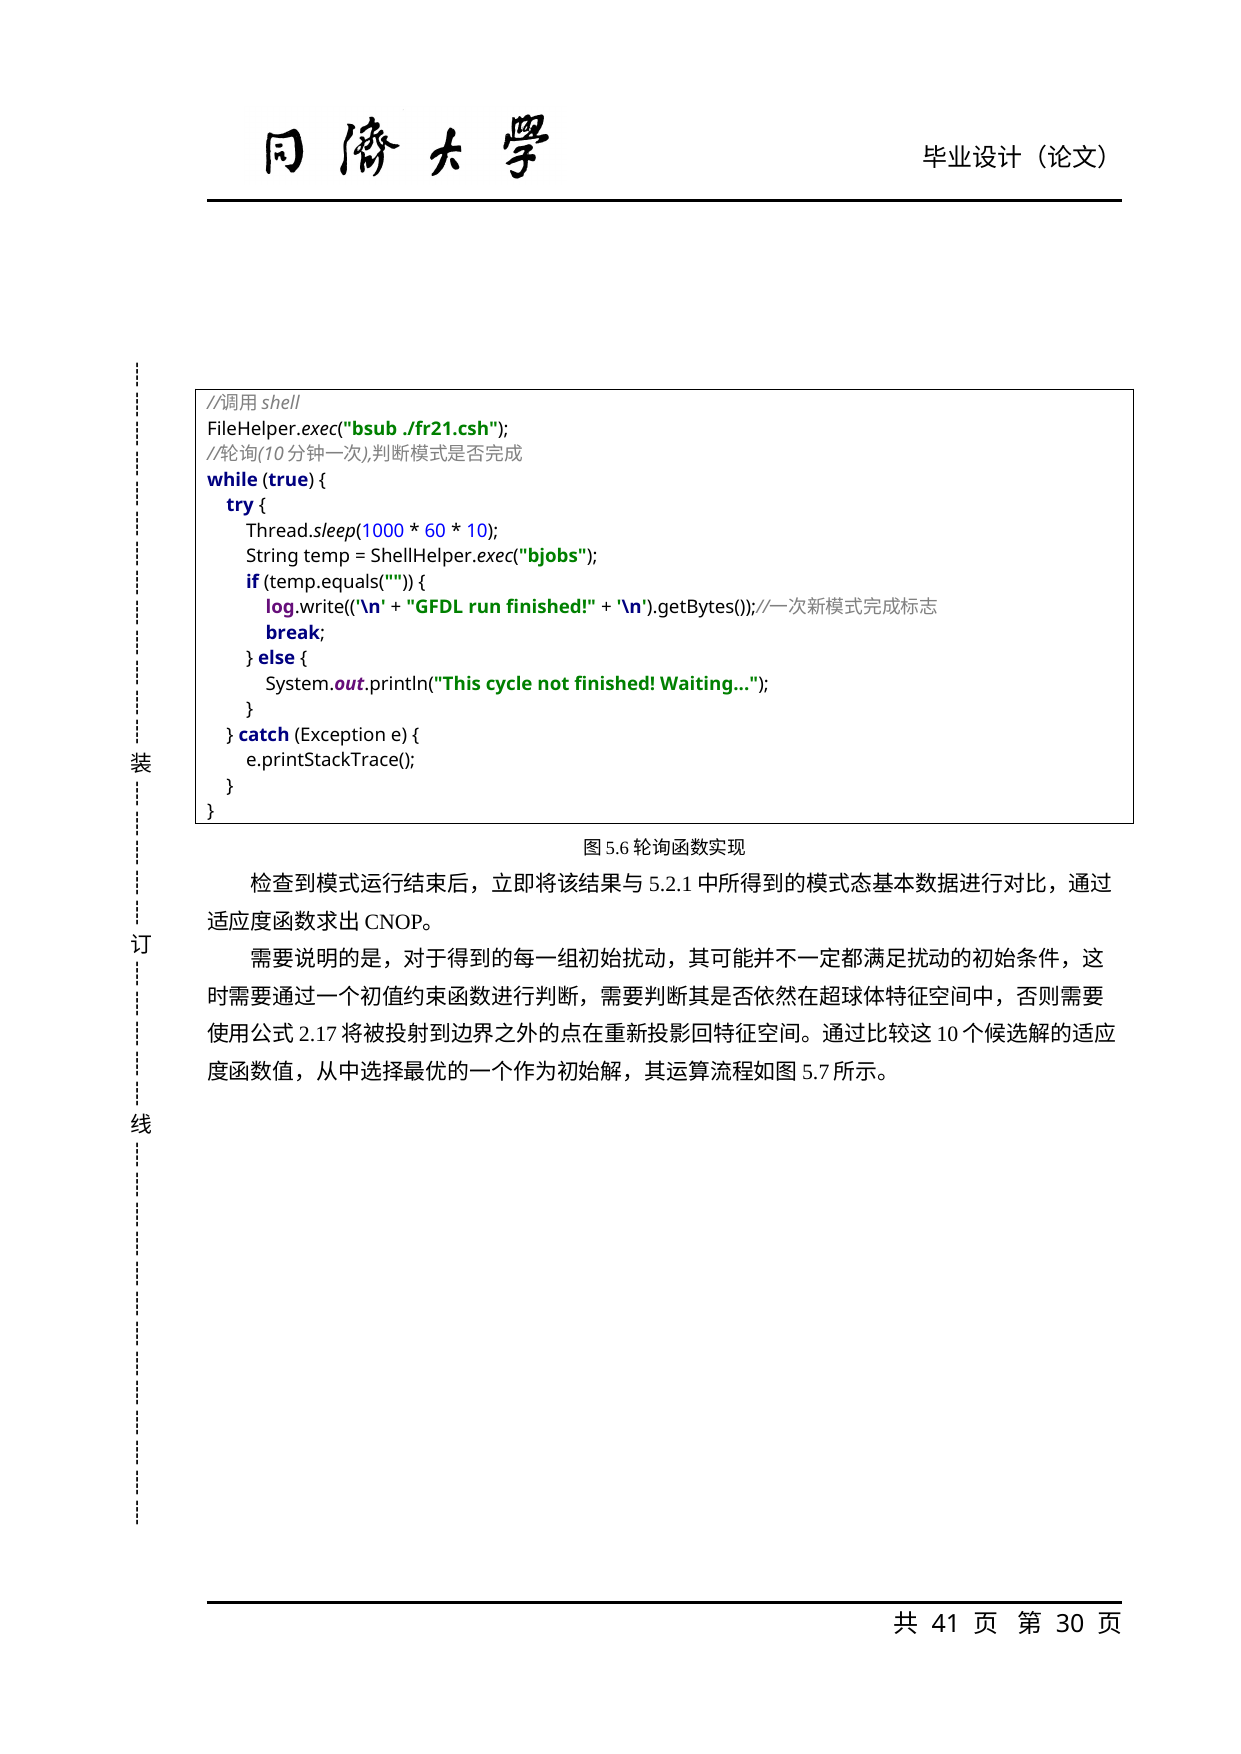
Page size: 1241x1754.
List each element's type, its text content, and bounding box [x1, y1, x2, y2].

text 检查到模式运行结束后，立即将该结果与5.2.1中所得到的模式态基本数据进行对比，通过适应度函数求出CNOP。 [207, 862, 1122, 937]
picture [244, 106, 567, 185]
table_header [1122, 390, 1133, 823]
text 需要说明的是，对于得到的每一组初始扰动，其可能并不一定都满足扰动的初始条件，这时需要通过一个初值约束函数进行判断，需要判断其是否依然在超球体特征空间中，否则需要使用公式2.17将被投射到边界之外的点在重新投影回特征空间。通过比较这10个候选解的适应度函数值，从中选择最优的一个作为初始解，其运算流程如图5.7所示。 [207, 937, 1122, 1087]
text 图5.6 轮询函数实现 [207, 824, 1122, 862]
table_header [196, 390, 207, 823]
